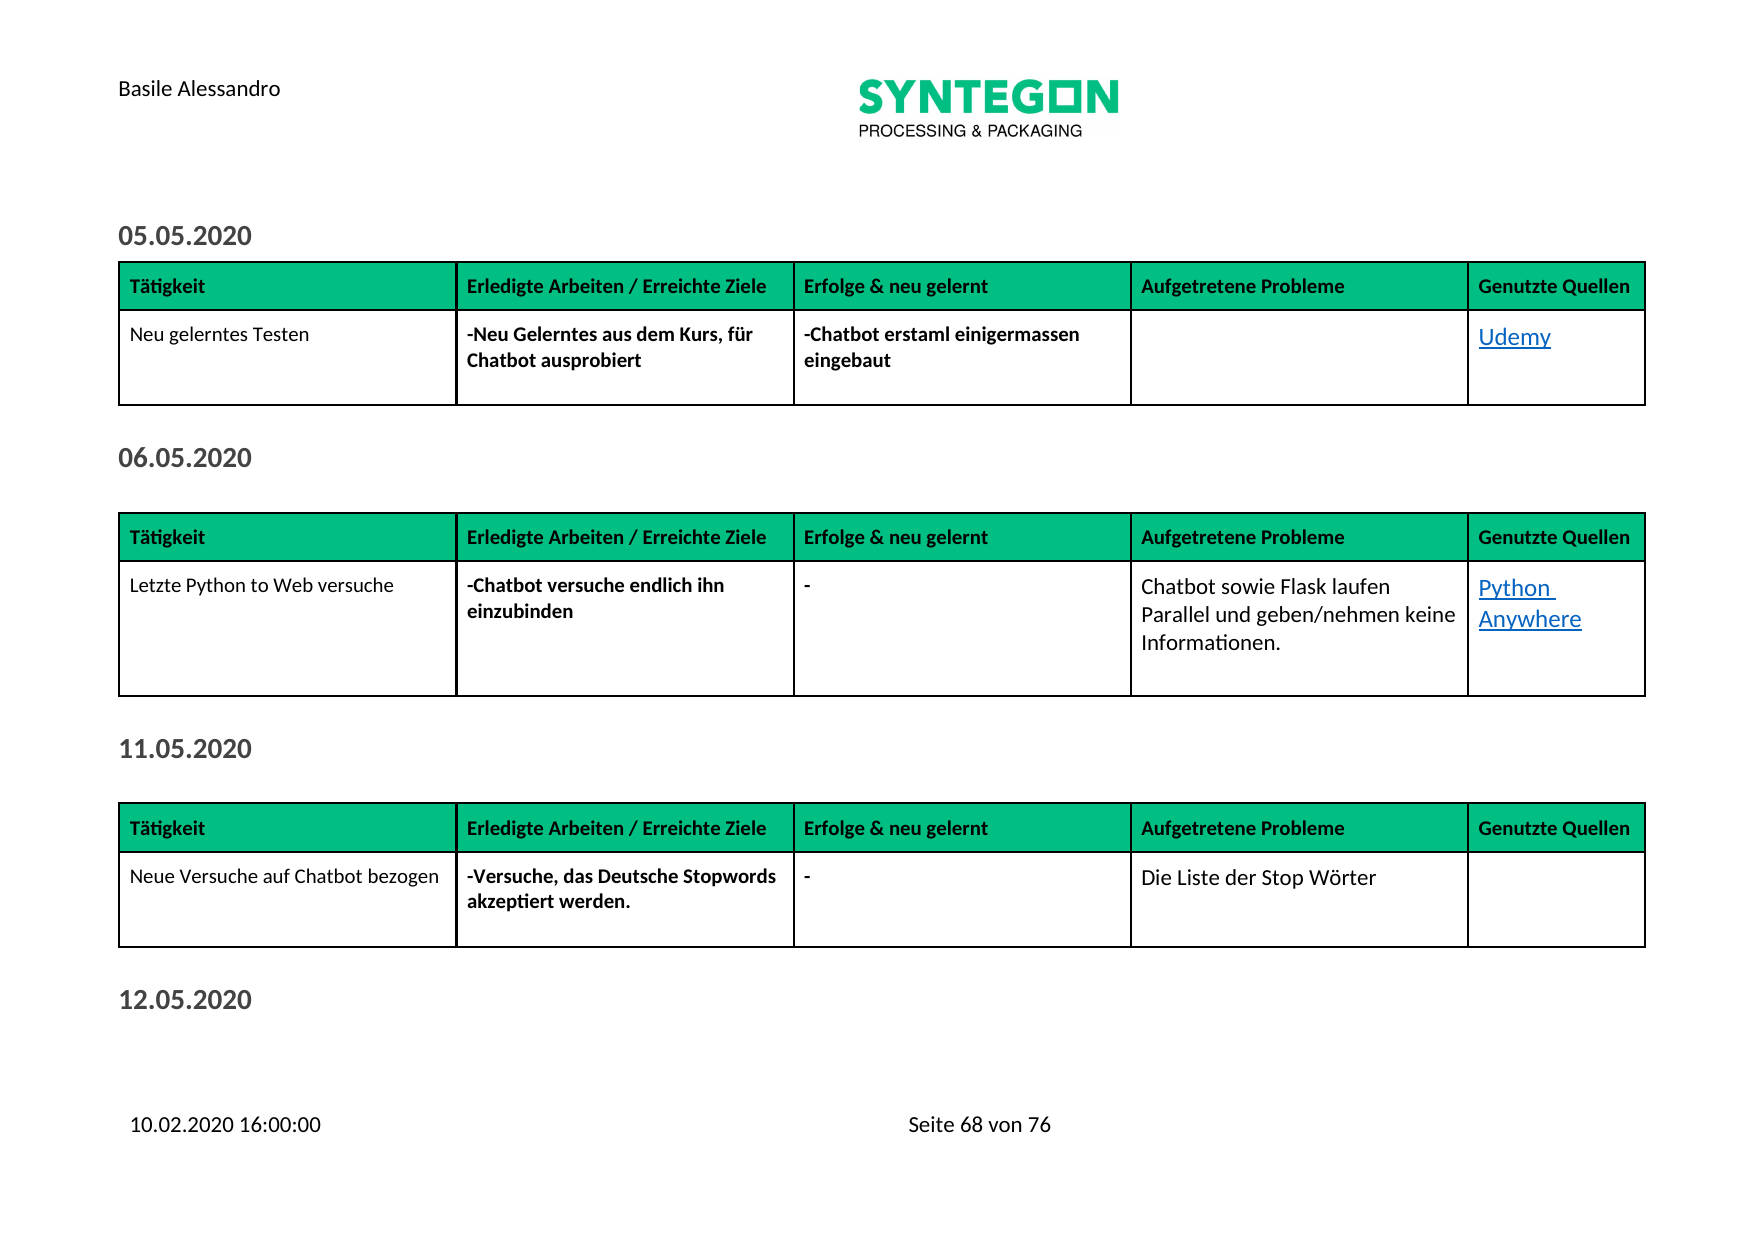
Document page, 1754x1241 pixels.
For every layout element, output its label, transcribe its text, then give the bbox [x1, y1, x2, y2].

subtitle 06.05.2020 [118, 439, 1606, 475]
table_cell -Versuche, das Deutsche Stopwords akzeptiert werden. [458, 853, 793, 946]
table_cell Die Liste der Stop Wörter [1132, 853, 1467, 946]
table_header Erledigte Arbeiten / Erreichte Ziele [458, 263, 793, 309]
table_header Aufgetretene Probleme [1132, 514, 1467, 560]
table_cell [1132, 311, 1467, 404]
table_cell -Neu Gelerntes aus dem Kurs, für Chatbot ausprobiert [458, 311, 793, 404]
table_header Erfolge & neu gelernt [795, 804, 1130, 851]
table_cell - [795, 562, 1130, 695]
subtitle 12.05.2020 [118, 981, 1606, 1017]
table_header Erledigte Arbeiten / Erreichte Ziele [458, 514, 793, 560]
subtitle 05.05.2020 [118, 217, 1606, 252]
table_header Aufgetretene Probleme [1132, 263, 1467, 309]
table_cell Chatbot sowie Flask laufen Parallel und geben/nehmen keine Informationen. [1132, 562, 1467, 695]
picture [859, 75, 1120, 139]
table_cell Python Anywhere [1469, 562, 1644, 695]
table_cell Neue Versuche auf Chatbot bezogen [120, 853, 455, 946]
table_header Tätigkeit [120, 263, 455, 309]
table_header Tätigkeit [120, 514, 455, 560]
table_header Erfolge & neu gelernt [795, 263, 1130, 309]
table_header Erledigte Arbeiten / Erreichte Ziele [458, 804, 793, 851]
table_header Genutzte Quellen [1469, 514, 1644, 560]
table_cell -Chatbot versuche endlich ihn einzubinden [458, 562, 793, 695]
table_cell [1469, 853, 1644, 946]
table_cell -Chatbot erstaml einigermassen eingebaut [795, 311, 1130, 404]
table_header Erfolge & neu gelernt [795, 514, 1130, 560]
table_header Aufgetretene Probleme [1132, 804, 1467, 851]
table_cell Neu gelerntes Testen [120, 311, 455, 404]
table_header Genutzte Quellen [1469, 263, 1644, 309]
table_cell Letzte Python to Web versuche [120, 562, 455, 695]
subtitle 11.05.2020 [118, 730, 1606, 766]
table_header Genutzte Quellen [1469, 804, 1644, 851]
table_cell - [795, 853, 1130, 946]
table_header Tätigkeit [120, 804, 455, 851]
table_cell Udemy [1469, 311, 1644, 404]
